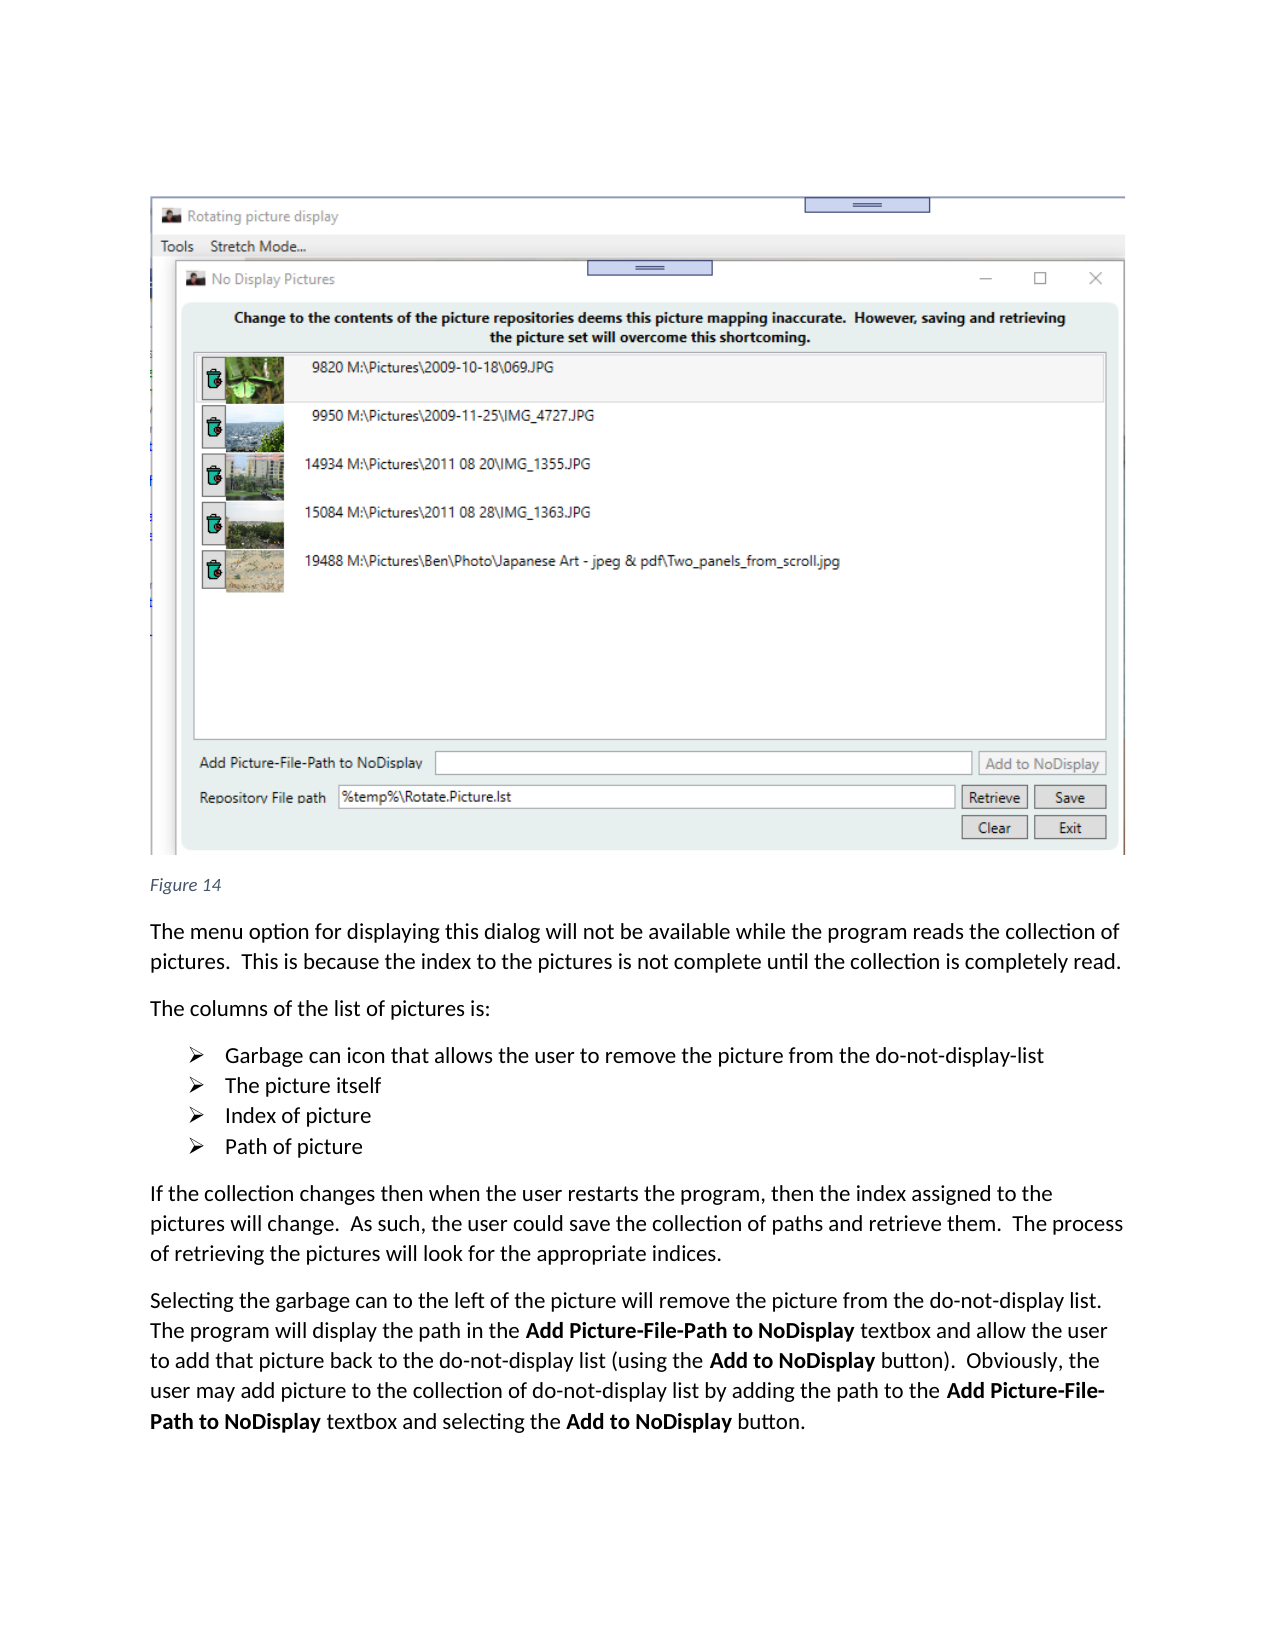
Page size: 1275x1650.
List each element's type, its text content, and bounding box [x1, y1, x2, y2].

text The columns of the list of pictures is: [150, 994, 1125, 1022]
text If the collection changes then when the user restarts the program, then the index assigned to the pictures will change. As such, the user could save the collection of paths and retrieve them. The process of retrieving the pictures will look for the appropriate indices. [150, 1179, 1125, 1267]
picture [150, 196, 1125, 855]
list Garbage can icon that allows the user to remove the picture from the do-not-display-list [187, 1041, 1125, 1069]
list The picture itself [187, 1071, 1125, 1099]
list Path of picture [187, 1132, 1125, 1160]
text The menu option for displaying this dialog will not be available while the program reads the collection of pictures. This is because the index to the pictures is not complete until the collection is completely read. [150, 917, 1125, 975]
list Index of picture [187, 1102, 1125, 1129]
text Selecting the garbage can to the left of the picture will remove the picture from the do-not-display list. The program will display the path in the Add Picture-File-Path to NoDisplay textbox and allow the user to add that picture back to the do-not-display list (using the Add to NoDisplay button). Obviously, the user may add picture to the collection of do-not-display list by adding the path to the Add Picture-File-Path to NoDisplay textbox and selecting the Add to NoDisplay button. [150, 1286, 1125, 1435]
